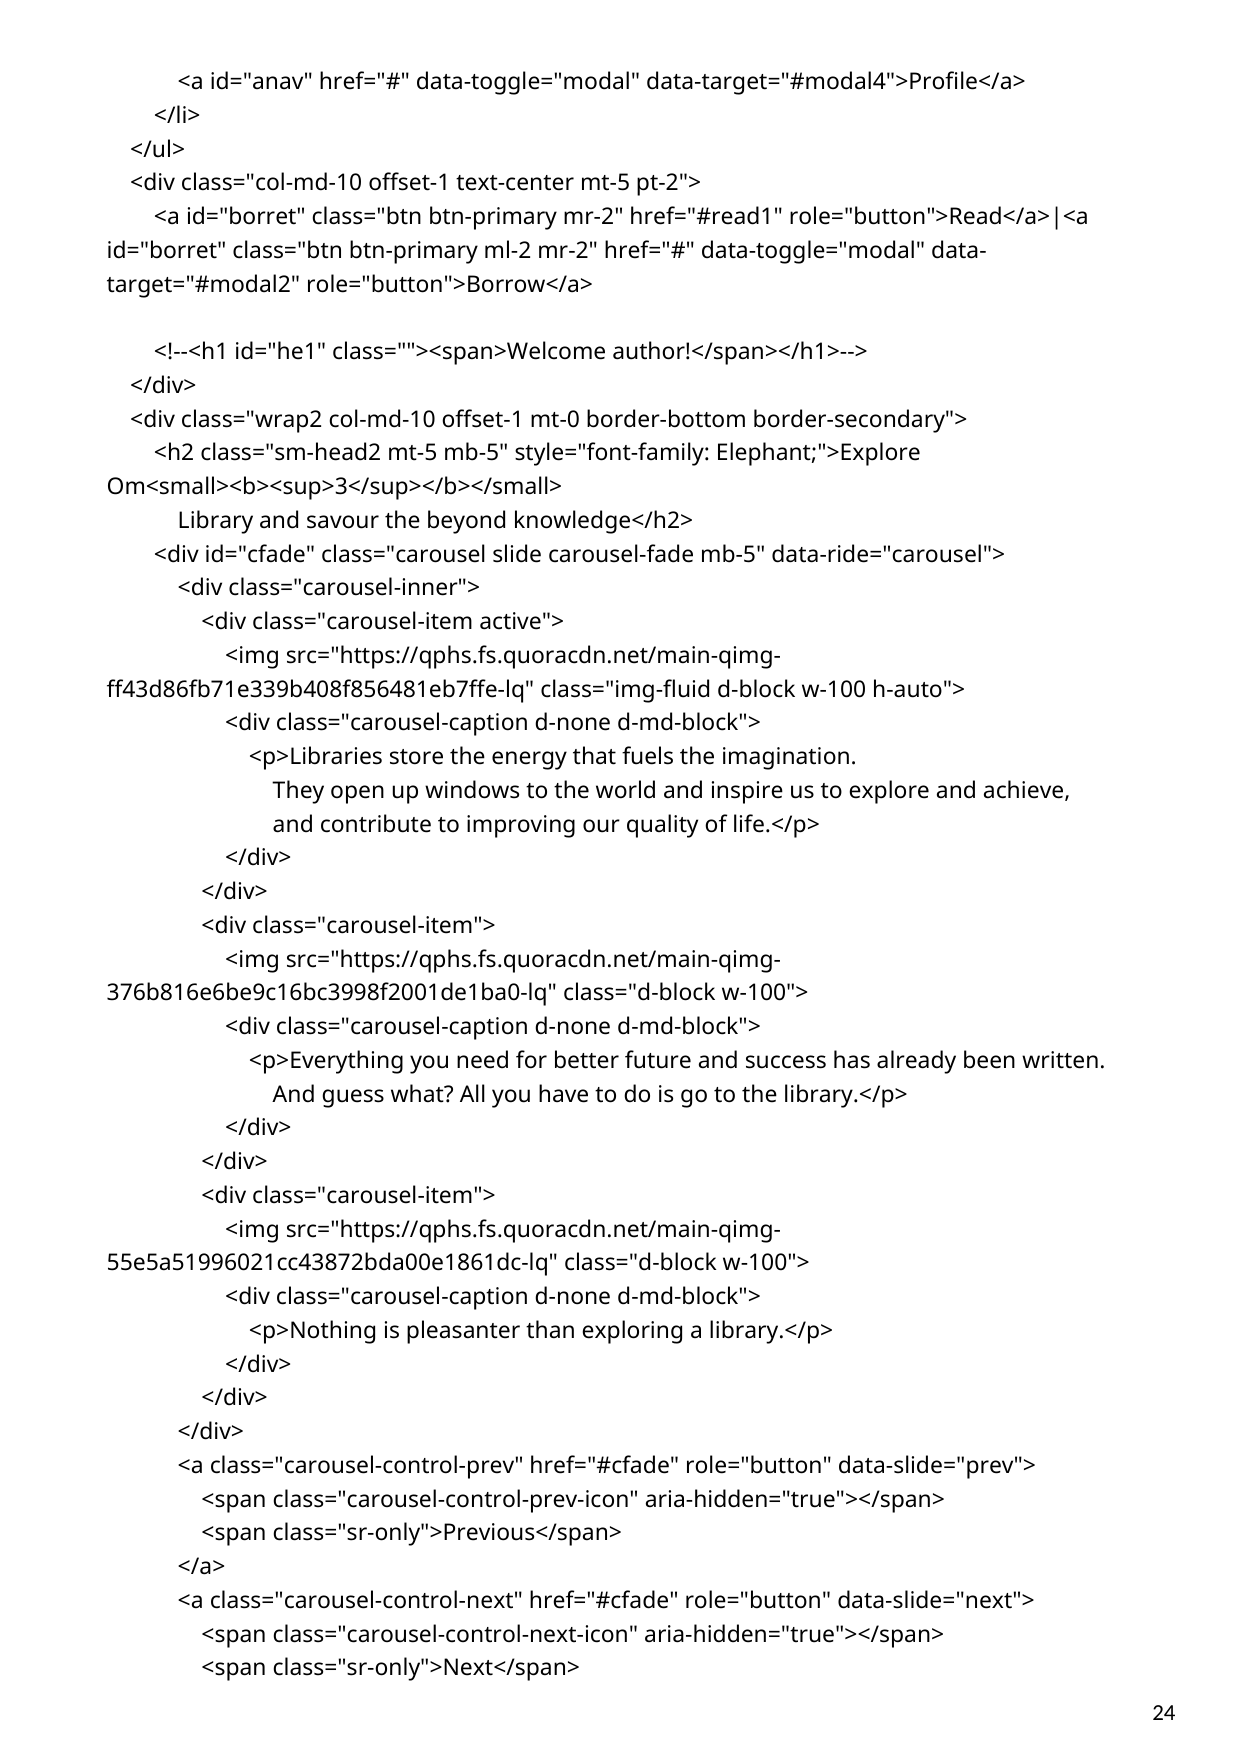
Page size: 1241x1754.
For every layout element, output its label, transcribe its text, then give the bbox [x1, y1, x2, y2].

text <div class="carousel-inner"> [106, 571, 1175, 602]
text <div class="carousel-item"> [106, 1179, 1175, 1210]
text <a class="carousel-control-next" href="#cfade" role="button" data-slide="next"> [106, 1584, 1175, 1615]
text <div class="carousel-caption d-none d-md-block"> [106, 706, 1175, 737]
text <a id="anav" href="#" data-toggle="modal" data-target="#modal4">Profile</a> [106, 65, 1175, 96]
text </div> [106, 841, 1175, 872]
text <div class="col-md-10 offset-1 text-center mt-5 pt-2"> [106, 166, 1175, 197]
text <div class="carousel-caption d-none d-md-block"> [106, 1280, 1175, 1311]
text <!--<h1 id="he1" class=""><span>Welcome author!</span></h1>--> [106, 335, 1175, 366]
text </ul> [106, 132, 1175, 164]
text <a class="carousel-control-prev" href="#cfade" role="button" data-slide="prev"> [106, 1449, 1175, 1480]
text <p>Everything you need for better future and success has already been written. [106, 1044, 1175, 1075]
text </div> [106, 1111, 1175, 1142]
text <img src="https://qphs.fs.quoracdn.net/main-qimg-376b816e6be9c16bc3998f2001de1ba0-lq" class="d-block w-100"> [106, 942, 1175, 1007]
text <p>Nothing is pleasanter than exploring a library.</p> [106, 1314, 1175, 1345]
text <a id="borret" class="btn btn-primary mr-2" href="#read1" role="button">Read</a>|<a id="borret" class="btn btn-primary ml-2 mr-2" href="#" data-toggle="modal" data-target="#modal2" role="button">Borrow</a> [106, 200, 1175, 299]
text and contribute to improving our quality of life.</p> [106, 807, 1175, 839]
text They open up windows to the world and inspire us to explore and achieve, [106, 774, 1175, 805]
text <img src="https://qphs.fs.quoracdn.net/main-qimg-55e5a51996021cc43872bda00e1861dc-lq" class="d-block w-100"> [106, 1212, 1175, 1277]
text </div> [106, 369, 1175, 400]
text </a> [106, 1550, 1175, 1581]
text <div class="carousel-item active"> [106, 605, 1175, 636]
text <span class="sr-only">Previous</span> [106, 1516, 1175, 1547]
text </div> [106, 1381, 1175, 1412]
text And guess what? All you have to do is go to the library.</p> [106, 1077, 1175, 1109]
text <img src="https://qphs.fs.quoracdn.net/main-qimg-ff43d86fb71e339b408f856481eb7ffe-lq" class="img-fluid d-block w-100 h-auto"> [106, 639, 1175, 704]
text </div> [106, 1145, 1175, 1176]
text <div class="carousel-item"> [106, 909, 1175, 940]
text </div> [106, 1347, 1175, 1379]
text </li> [106, 99, 1175, 130]
text <div id="cfade" class="carousel slide carousel-fade mb-5" data-ride="carousel"> [106, 537, 1175, 569]
text </div> [106, 875, 1175, 906]
text Library and savour the beyond knowledge</h2> [106, 504, 1175, 535]
text <span class="carousel-control-next-icon" aria-hidden="true"></span> [106, 1617, 1175, 1649]
text <span class="carousel-control-prev-icon" aria-hidden="true"></span> [106, 1482, 1175, 1514]
text <p>Libraries store the energy that fuels the imagination. [106, 740, 1175, 771]
text <div class="carousel-caption d-none d-md-block"> [106, 1010, 1175, 1041]
text <h2 class="sm-head2 mt-5 mb-5" style="font-family: Elephant;">Explore Om<small><b><sup>3</sup></b></small> [106, 436, 1175, 501]
text <span class="sr-only">Next</span> [106, 1651, 1175, 1682]
text <div class="wrap2 col-md-10 offset-1 mt-0 border-bottom border-secondary"> [106, 402, 1175, 434]
text </div> [106, 1415, 1175, 1446]
